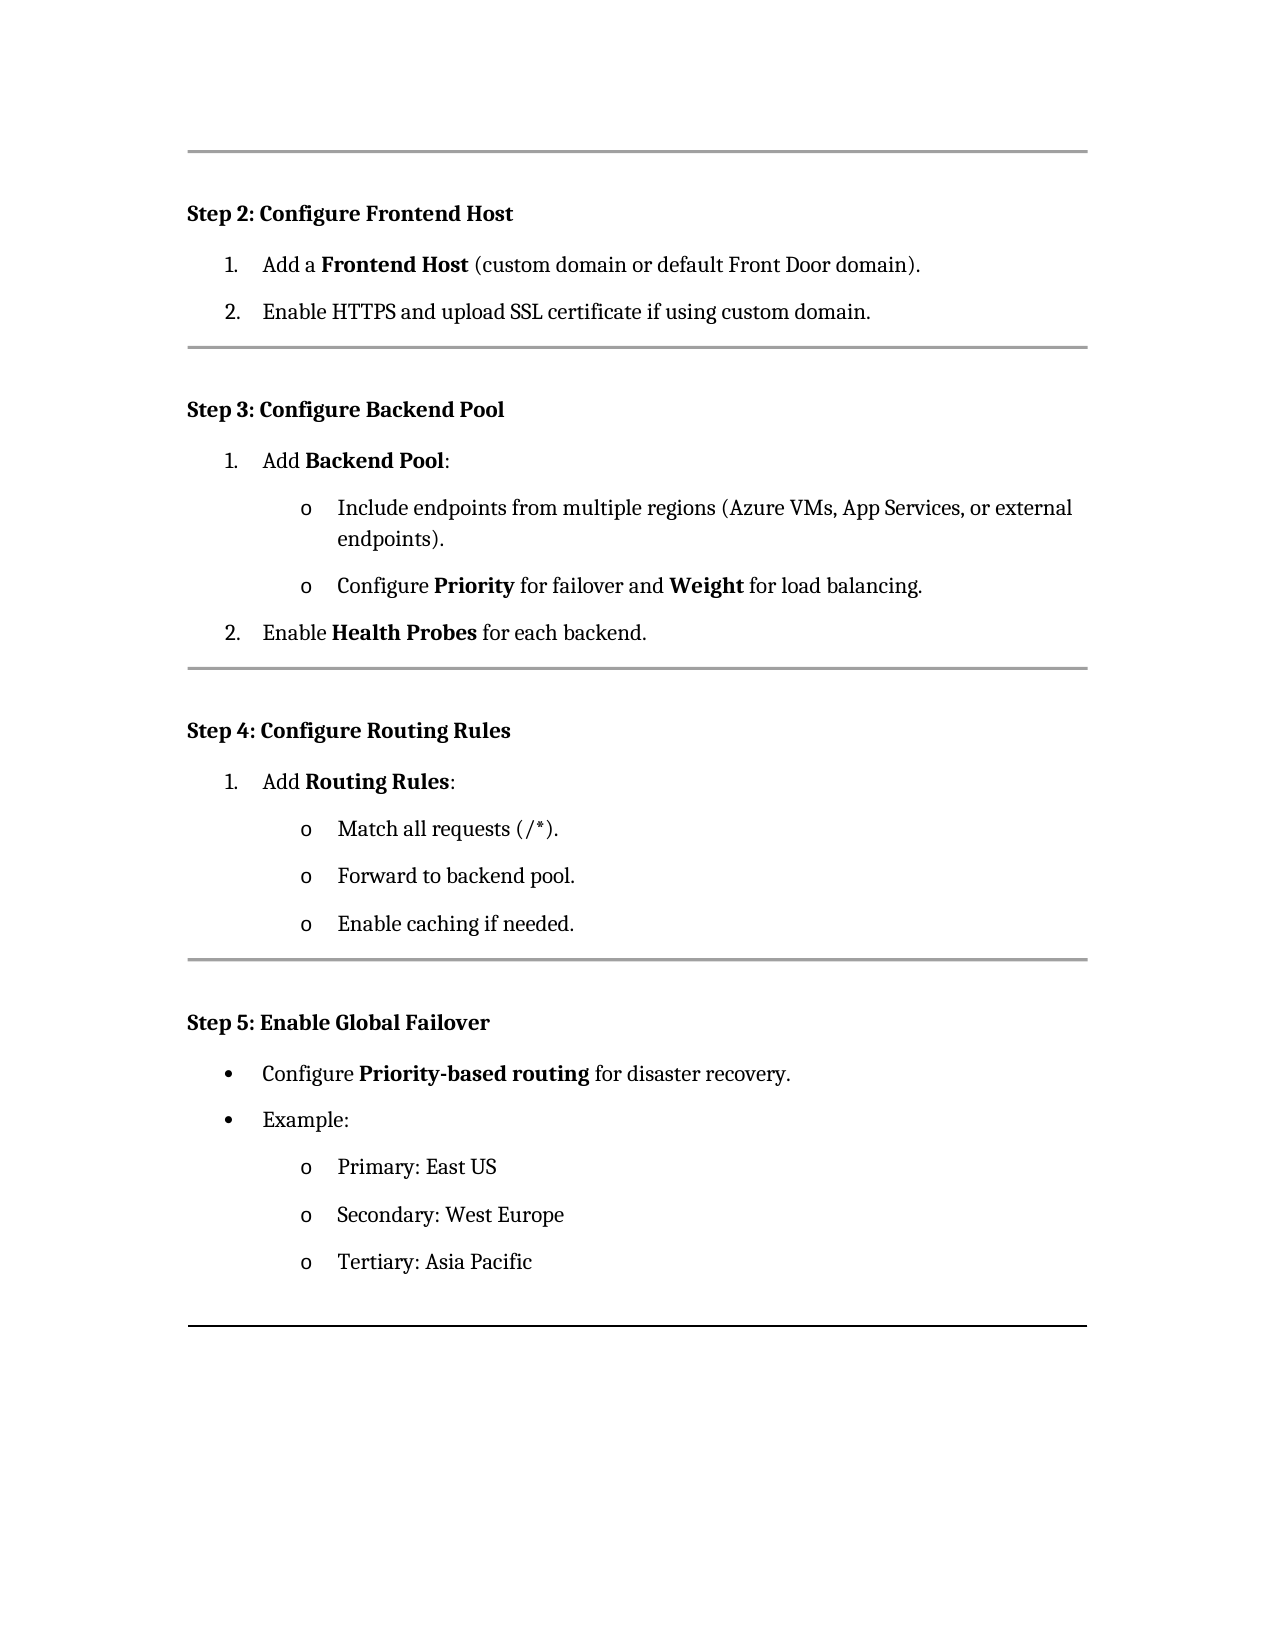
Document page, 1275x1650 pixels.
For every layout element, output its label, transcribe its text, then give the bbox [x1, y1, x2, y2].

list Primary: East US [300, 1154, 1087, 1181]
list Configure Priority-based routing for disaster recovery. [225, 1060, 1087, 1087]
list Match all requests (/*). [300, 816, 1087, 843]
list Example: [225, 1107, 1087, 1133]
text Step 5: Enable Global Failover [187, 1009, 1087, 1036]
text Step 2: Configure Frontend Host [187, 201, 1087, 227]
list Enable Health Probes for each backend. [225, 620, 1087, 646]
list Secondary: West Europe [300, 1202, 1087, 1228]
list Configure Priority for failover and Weight for load balancing. [300, 572, 1087, 599]
list Enable caching if needed. [300, 911, 1087, 938]
list Add a Frontend Host (custom domain or default Front Door domain). [225, 252, 1087, 278]
text Step 3: Configure Backend Pool [187, 397, 1087, 423]
list Include endpoints from multiple regions (Azure VMs, App Services, or external endpoints). [300, 495, 1087, 552]
text Step 4: Configure Routing Rules [187, 718, 1087, 744]
list Forward to backend pool. [300, 863, 1087, 890]
list Add Backend Pool: [225, 448, 1087, 474]
list Tertiary: Asia Pacific [300, 1249, 1087, 1276]
list Add Routing Rules: [225, 769, 1087, 795]
list Enable HTTPS and upload SSL certificate if using custom domain. [225, 299, 1087, 325]
